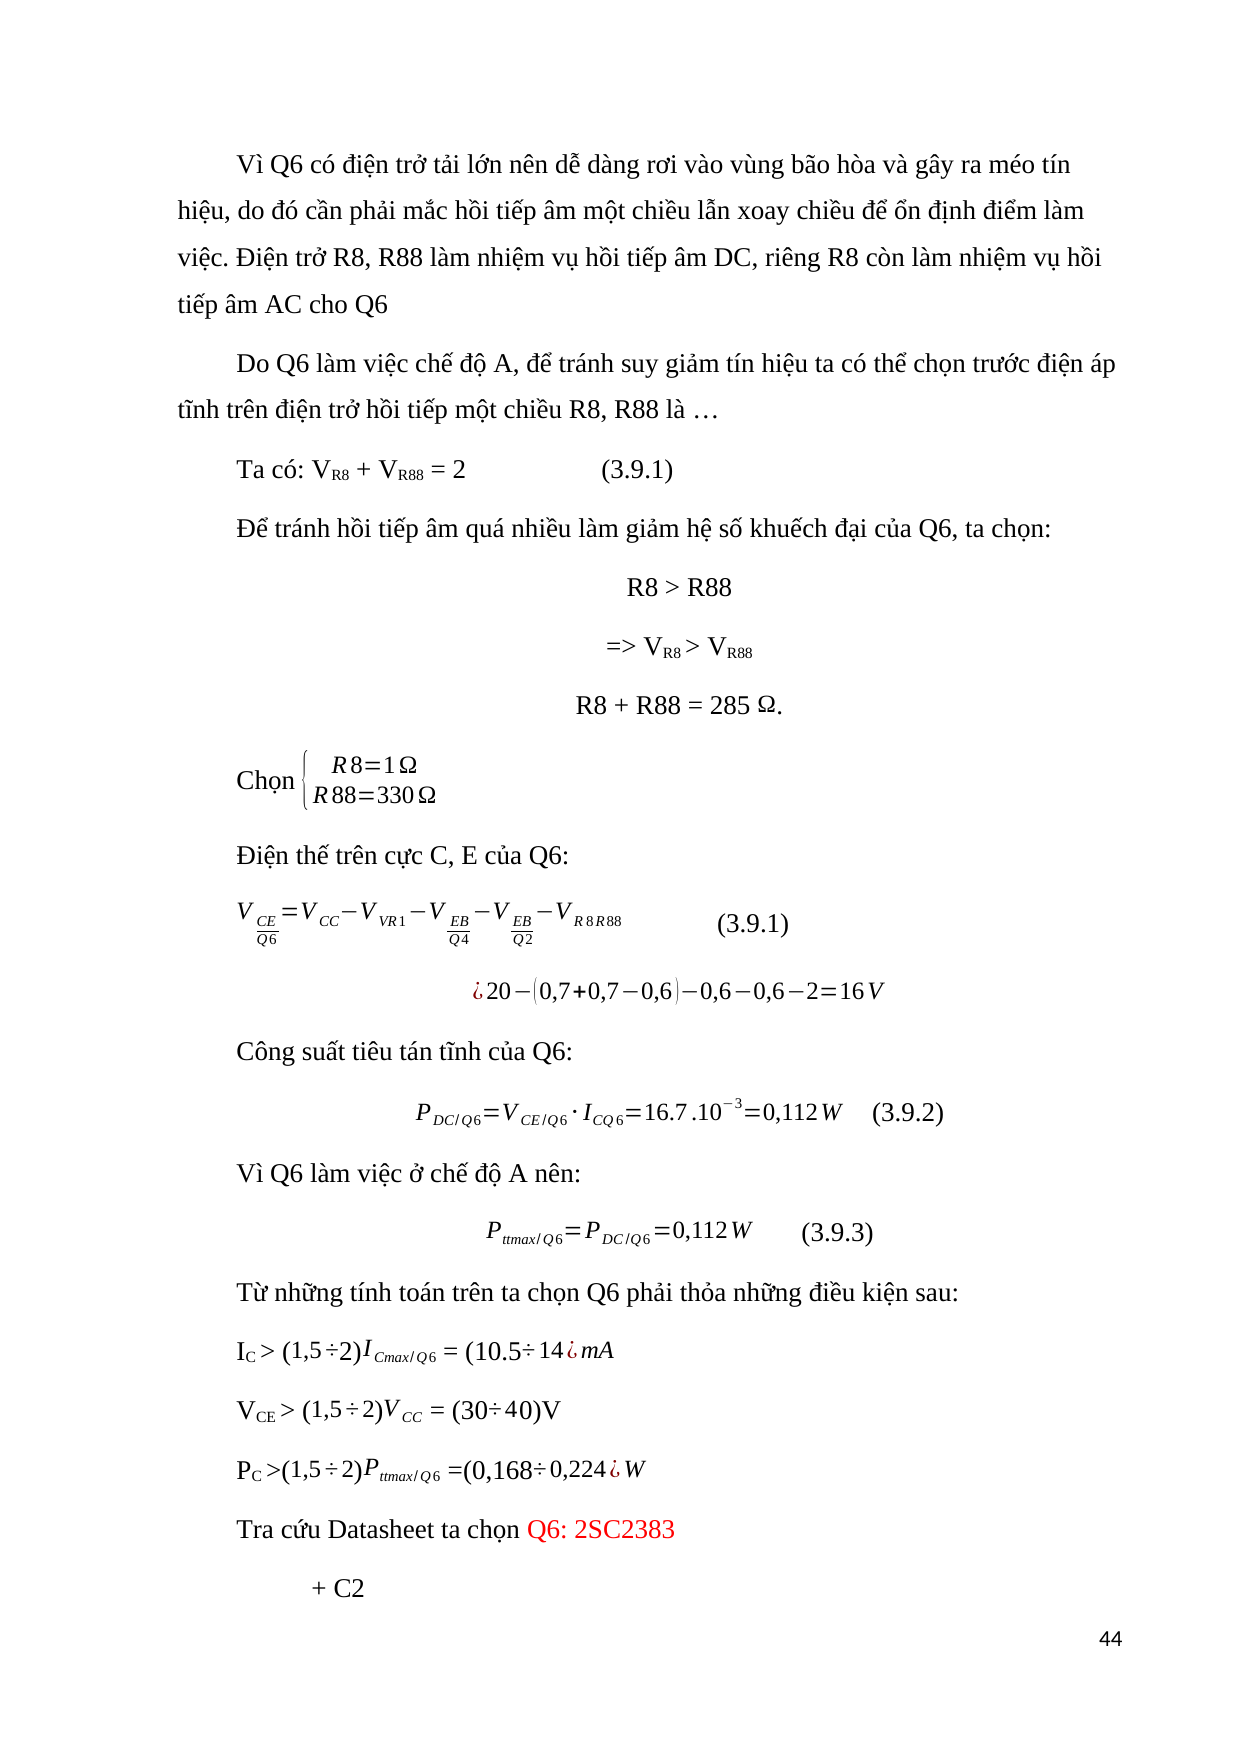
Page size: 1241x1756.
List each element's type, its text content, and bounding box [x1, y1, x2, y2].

text PC >() =(0,168 [177, 1454, 1122, 1485]
text R8 > R88 [177, 571, 1122, 602]
text IC > (2) = (10.5 [177, 1335, 1122, 1366]
text Vì Q6 có điện trở tải lớn nên dễ dàng rơi vào vùng bão hòa và gây ra méo tín hiệu, do đó cần phải mắc hồi tiếp âm một chiều lẫn xoay chiều để ổn định điểm làm việc. Điện trở R8, R88 làm nhiệm vụ hồi tiếp âm DC, riêng R8 còn làm nhiệm vụ hồi tiếp âm AC cho Q6 [177, 148, 1122, 319]
text Để tránh hồi tiếp âm quá nhiều làm giảm hệ số khuếch đại của Q6, ta chọn: [177, 512, 1122, 543]
text R8 + R88 = 285 . [177, 689, 1122, 721]
text (3.9.3) [177, 1216, 1122, 1248]
text (3.9.1) [177, 898, 1122, 948]
text Do Q6 làm việc chế độ A, để tránh suy giảm tín hiệu ta có thể chọn trước điện áp tĩnh trên điện trở hồi tiếp một chiều R8, R88 là … [177, 347, 1122, 425]
text Chọn [177, 748, 1122, 811]
list + C2 [252, 1572, 1122, 1603]
text (3.9.2) [177, 1094, 1122, 1129]
text Tra cứu Datasheet ta chọn Q6: 2SC2383 [177, 1513, 1122, 1544]
text Công suất tiêu tán tĩnh của Q6: [177, 1035, 1122, 1066]
text Từ những tính toán trên ta chọn Q6 phải thỏa những điều kiện sau: [177, 1276, 1122, 1307]
text Điện thế trên cực C, E của Q6: [177, 839, 1122, 870]
text Ta có: VR8 + VR88 = 2 (3.9.1) [177, 453, 1122, 484]
text Vì Q6 làm việc ở chế độ A nên: [177, 1157, 1122, 1188]
text => VR8 > VR88 [177, 630, 1122, 661]
text VCE > () = (300)V [177, 1394, 1122, 1426]
